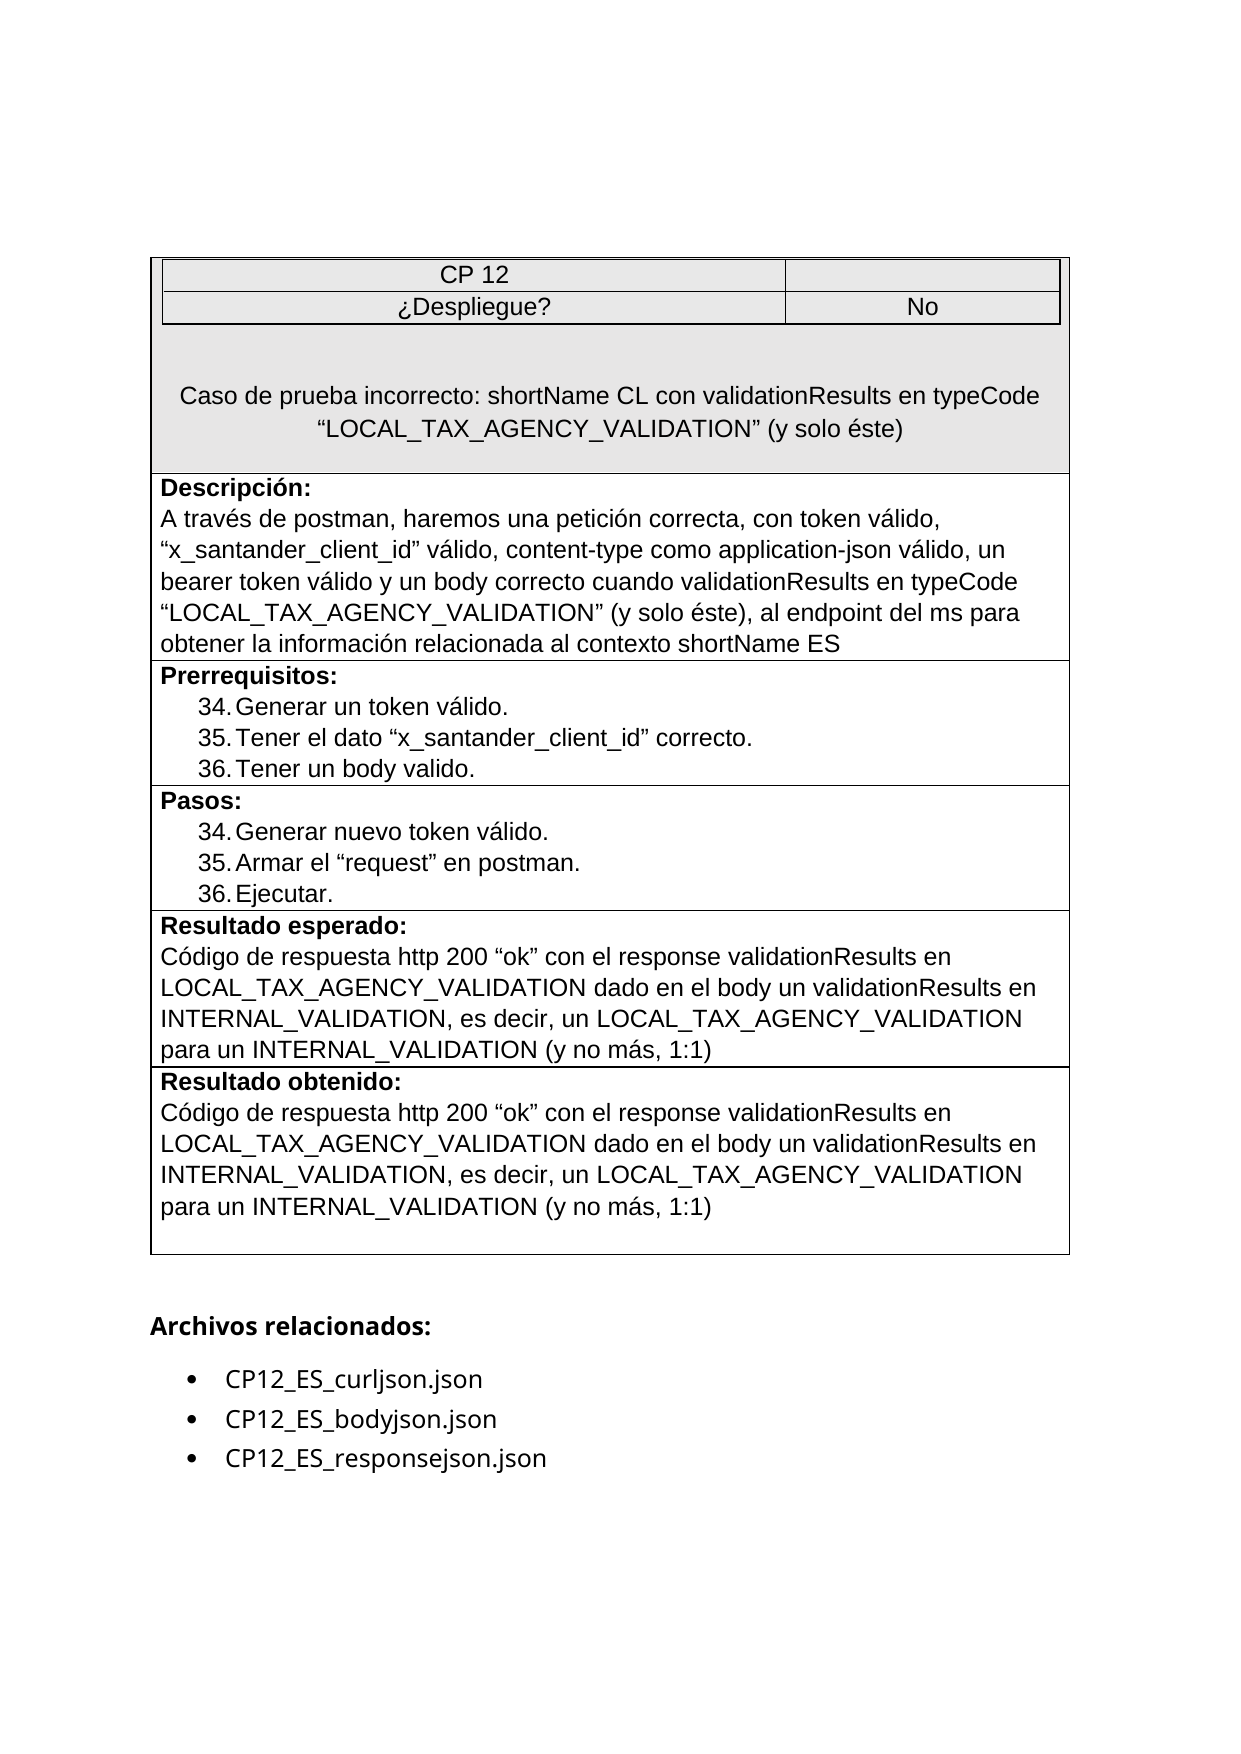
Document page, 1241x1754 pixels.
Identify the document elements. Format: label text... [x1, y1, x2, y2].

table_cell Resultado obtenido: Código de respuesta http 200 “ok” con el response validationResults en LOCAL_TAX_AGENCY_VALIDATION dado en el body un validationResults en INTERNAL_VALIDATION, es decir, un LOCAL_TAX_AGENCY_VALIDATION para un INTERNAL_VALIDATION (y no más, 1:1) [152, 1068, 1069, 1254]
list CP12_ES_responsejson.json [187, 1441, 1090, 1475]
table_cell Prerrequisitos: Generar un token válido. Tener el dato “x_santander_client_id” correcto. Tener un body valido. [152, 661, 1069, 785]
text Archivos relacionados: [150, 1309, 1090, 1343]
table_cell Resultado esperado: Código de respuesta http 200 “ok” con el response validationResults en LOCAL_TAX_AGENCY_VALIDATION dado en el body un validationResults en INTERNAL_VALIDATION, es decir, un LOCAL_TAX_AGENCY_VALIDATION para un INTERNAL_VALIDATION (y no más, 1:1) [152, 911, 1069, 1066]
table_cell Descripción: A través de postman, haremos una petición correcta, con token válido, “x_santander_client_id” válido, content-type como application-json válido, un bearer token válido y un body correcto cuando validationResults en typeCode “LOCAL_TAX_AGENCY_VALIDATION” (y solo éste), al endpoint del ms para obtener la información relacionada al contexto shortName ES [152, 474, 1069, 660]
list CP12_ES_bodyjson.json [187, 1402, 1090, 1436]
table_cell Pasos: Generar nuevo token válido. Armar el “request” en postman. Ejecutar. [152, 786, 1069, 910]
list CP12_ES_curljson.json [187, 1362, 1090, 1396]
table_header Caso de prueba incorrecto: shortName CL con validationResults en typeCode “LOCAL_TAX_AGENCY_VALIDATION” (y solo éste) [152, 258, 1069, 472]
